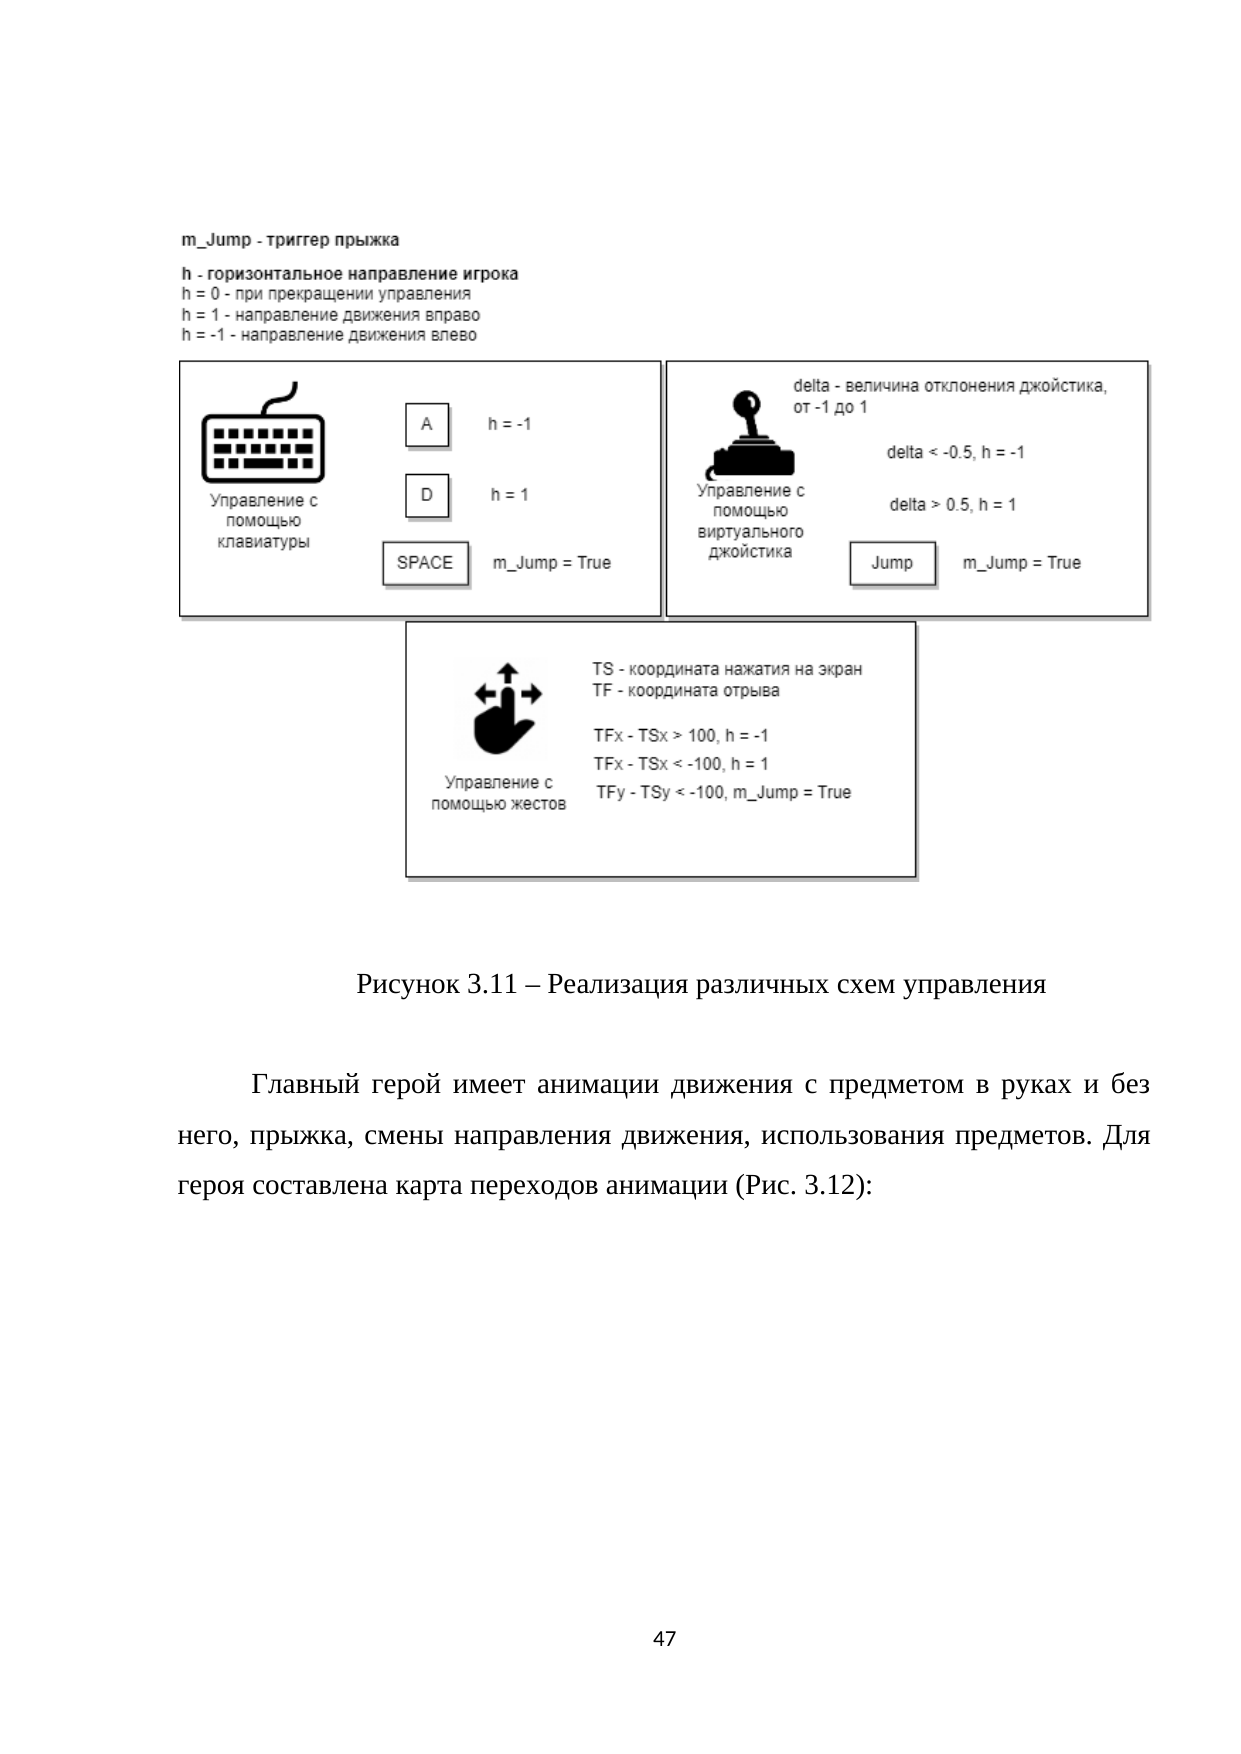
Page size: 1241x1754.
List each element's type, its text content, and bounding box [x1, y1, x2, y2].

text Рисунок 3.11 – Реализация различных схем управления [177, 966, 1152, 999]
picture [179, 219, 1153, 882]
text Главный герой имеет анимации движения с предметом в руках и без него, прыжка, смены направления движения, использования предметов. Для героя составлена карта переходов анимации (Рис. 3.12): [177, 1067, 1152, 1201]
